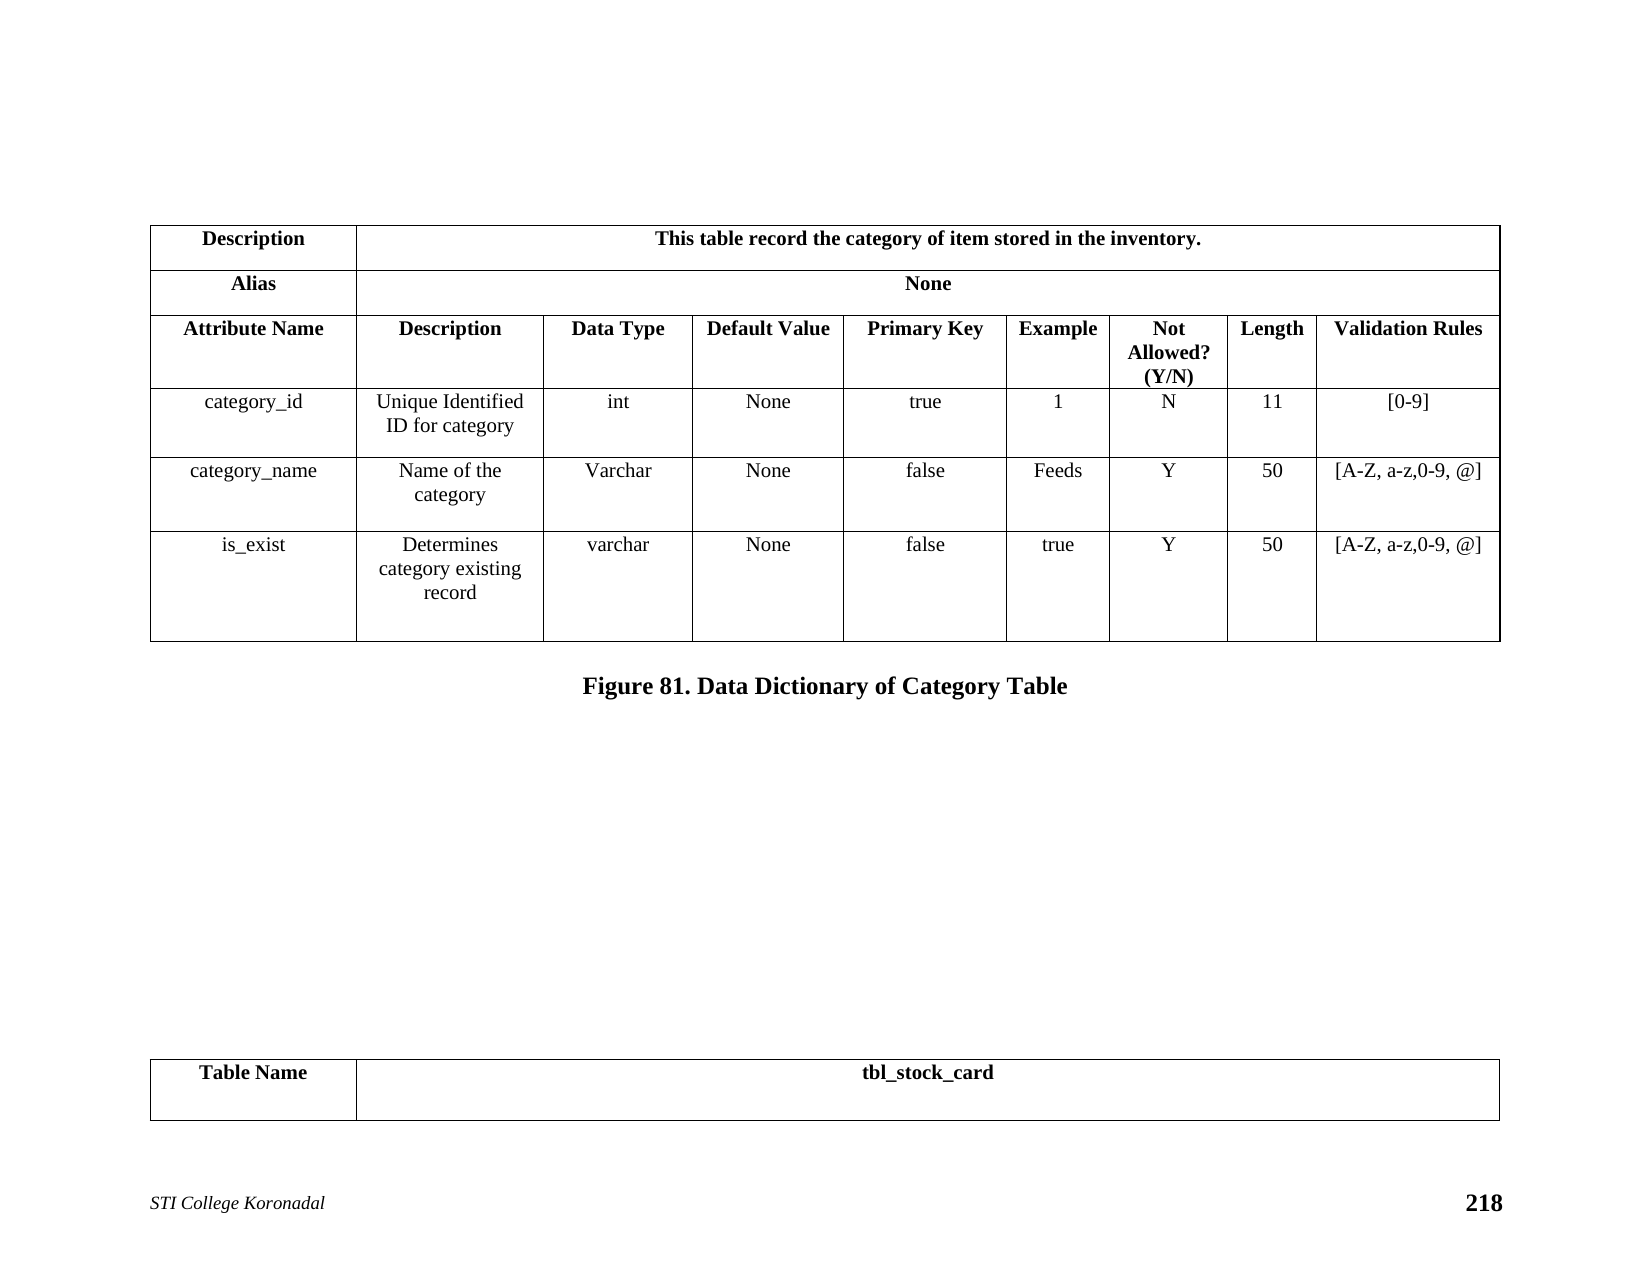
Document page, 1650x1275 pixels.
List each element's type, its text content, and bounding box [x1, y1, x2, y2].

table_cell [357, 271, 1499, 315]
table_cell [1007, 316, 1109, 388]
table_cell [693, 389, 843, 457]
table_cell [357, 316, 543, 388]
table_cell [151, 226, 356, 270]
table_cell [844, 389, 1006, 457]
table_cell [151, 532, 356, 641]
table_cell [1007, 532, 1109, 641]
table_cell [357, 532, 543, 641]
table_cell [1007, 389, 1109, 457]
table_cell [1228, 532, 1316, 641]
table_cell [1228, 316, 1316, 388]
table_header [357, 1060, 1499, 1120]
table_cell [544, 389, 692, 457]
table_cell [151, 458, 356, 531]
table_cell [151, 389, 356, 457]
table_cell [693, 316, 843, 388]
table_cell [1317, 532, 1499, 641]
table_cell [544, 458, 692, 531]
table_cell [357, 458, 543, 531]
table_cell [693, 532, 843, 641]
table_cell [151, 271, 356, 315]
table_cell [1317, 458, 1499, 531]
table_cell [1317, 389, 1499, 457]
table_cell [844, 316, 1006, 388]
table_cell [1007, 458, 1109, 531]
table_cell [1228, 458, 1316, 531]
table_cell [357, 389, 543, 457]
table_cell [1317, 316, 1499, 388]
text Figure 81. Data Dictionary of Category Table [150, 671, 1500, 700]
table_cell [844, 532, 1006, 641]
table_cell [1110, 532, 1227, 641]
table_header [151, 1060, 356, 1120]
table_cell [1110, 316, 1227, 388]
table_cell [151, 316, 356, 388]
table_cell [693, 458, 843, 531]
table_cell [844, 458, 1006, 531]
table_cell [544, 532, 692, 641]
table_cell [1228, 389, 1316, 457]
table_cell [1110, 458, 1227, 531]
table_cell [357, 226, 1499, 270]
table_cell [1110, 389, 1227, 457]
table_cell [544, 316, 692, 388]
